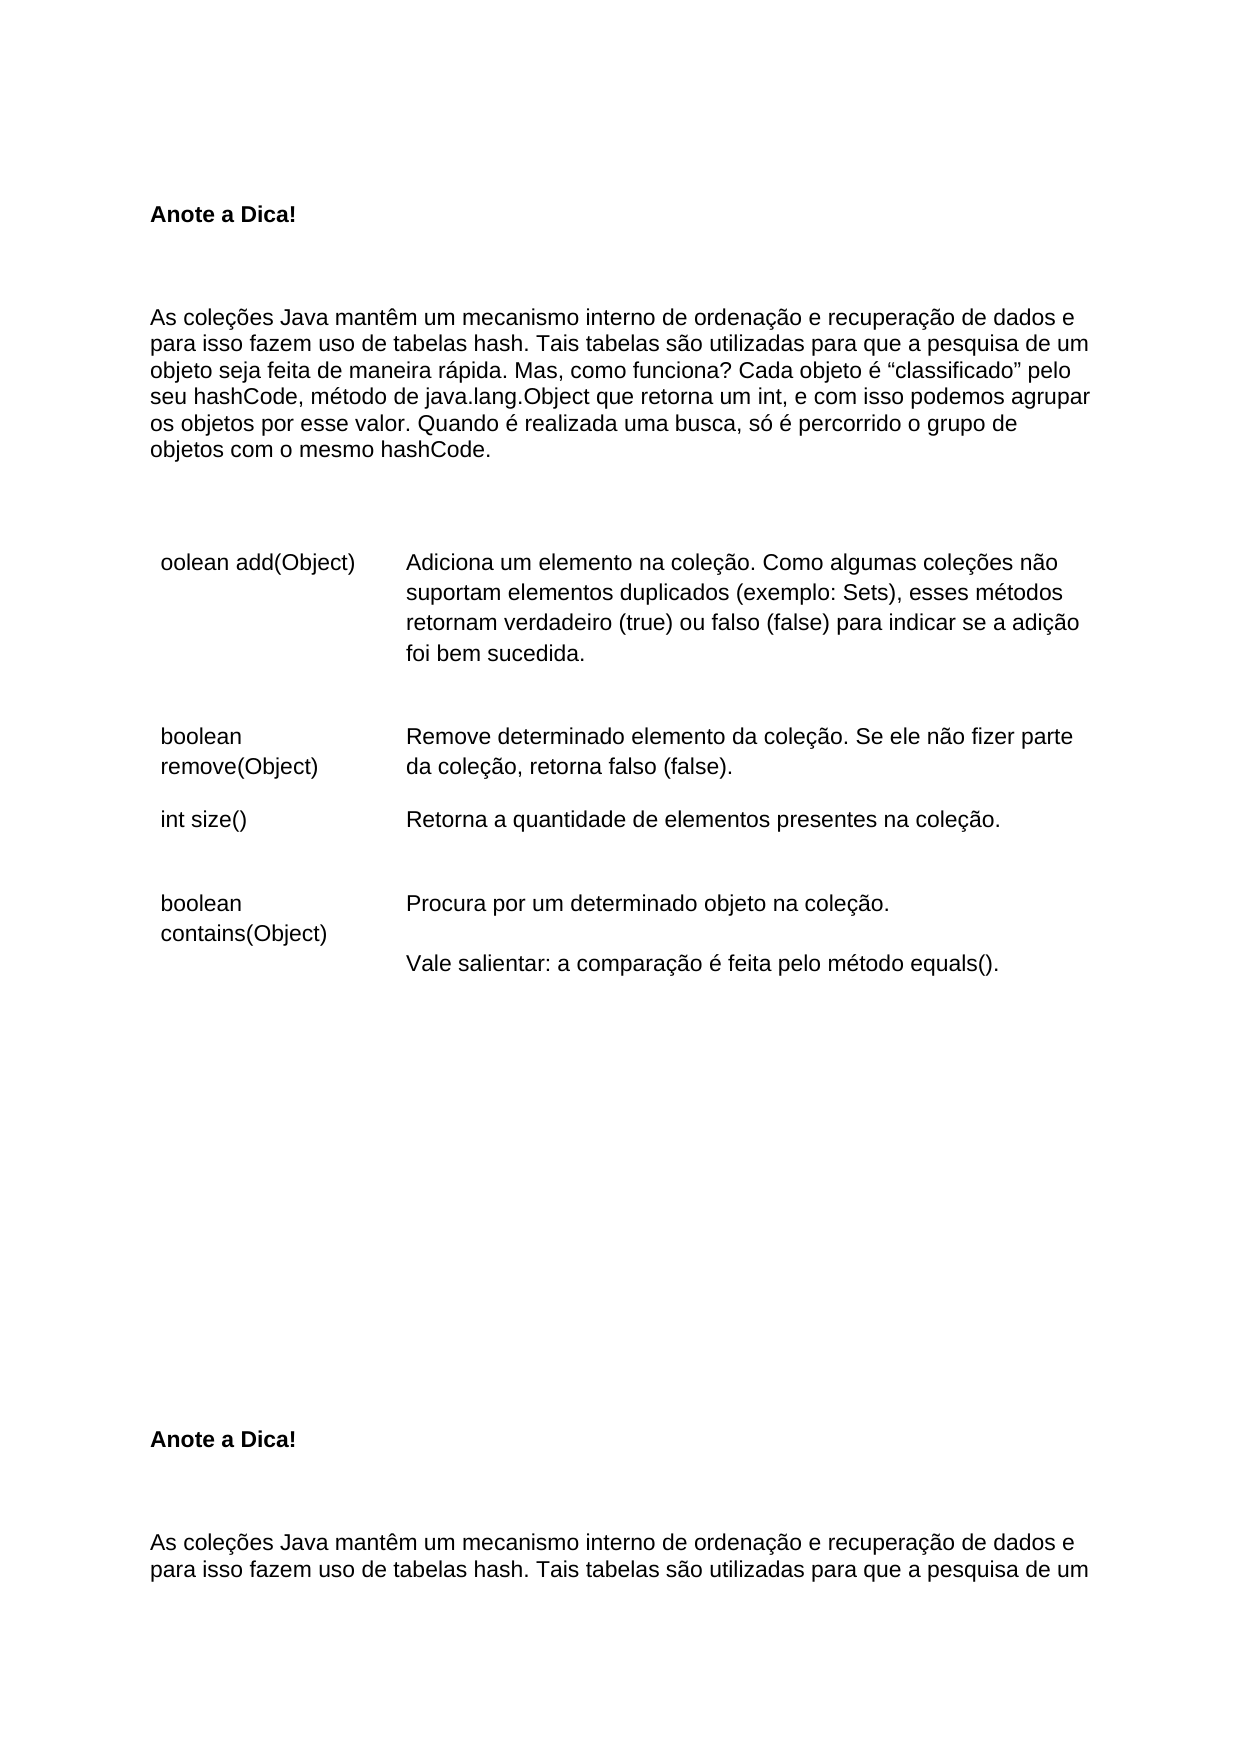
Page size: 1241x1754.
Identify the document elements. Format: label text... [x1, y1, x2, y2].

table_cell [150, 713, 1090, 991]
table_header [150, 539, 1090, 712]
subtitle Anote a Dica! [150, 1426, 1090, 1453]
subtitle Anote a Dica! [150, 201, 1090, 228]
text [150, 1529, 1090, 1582]
